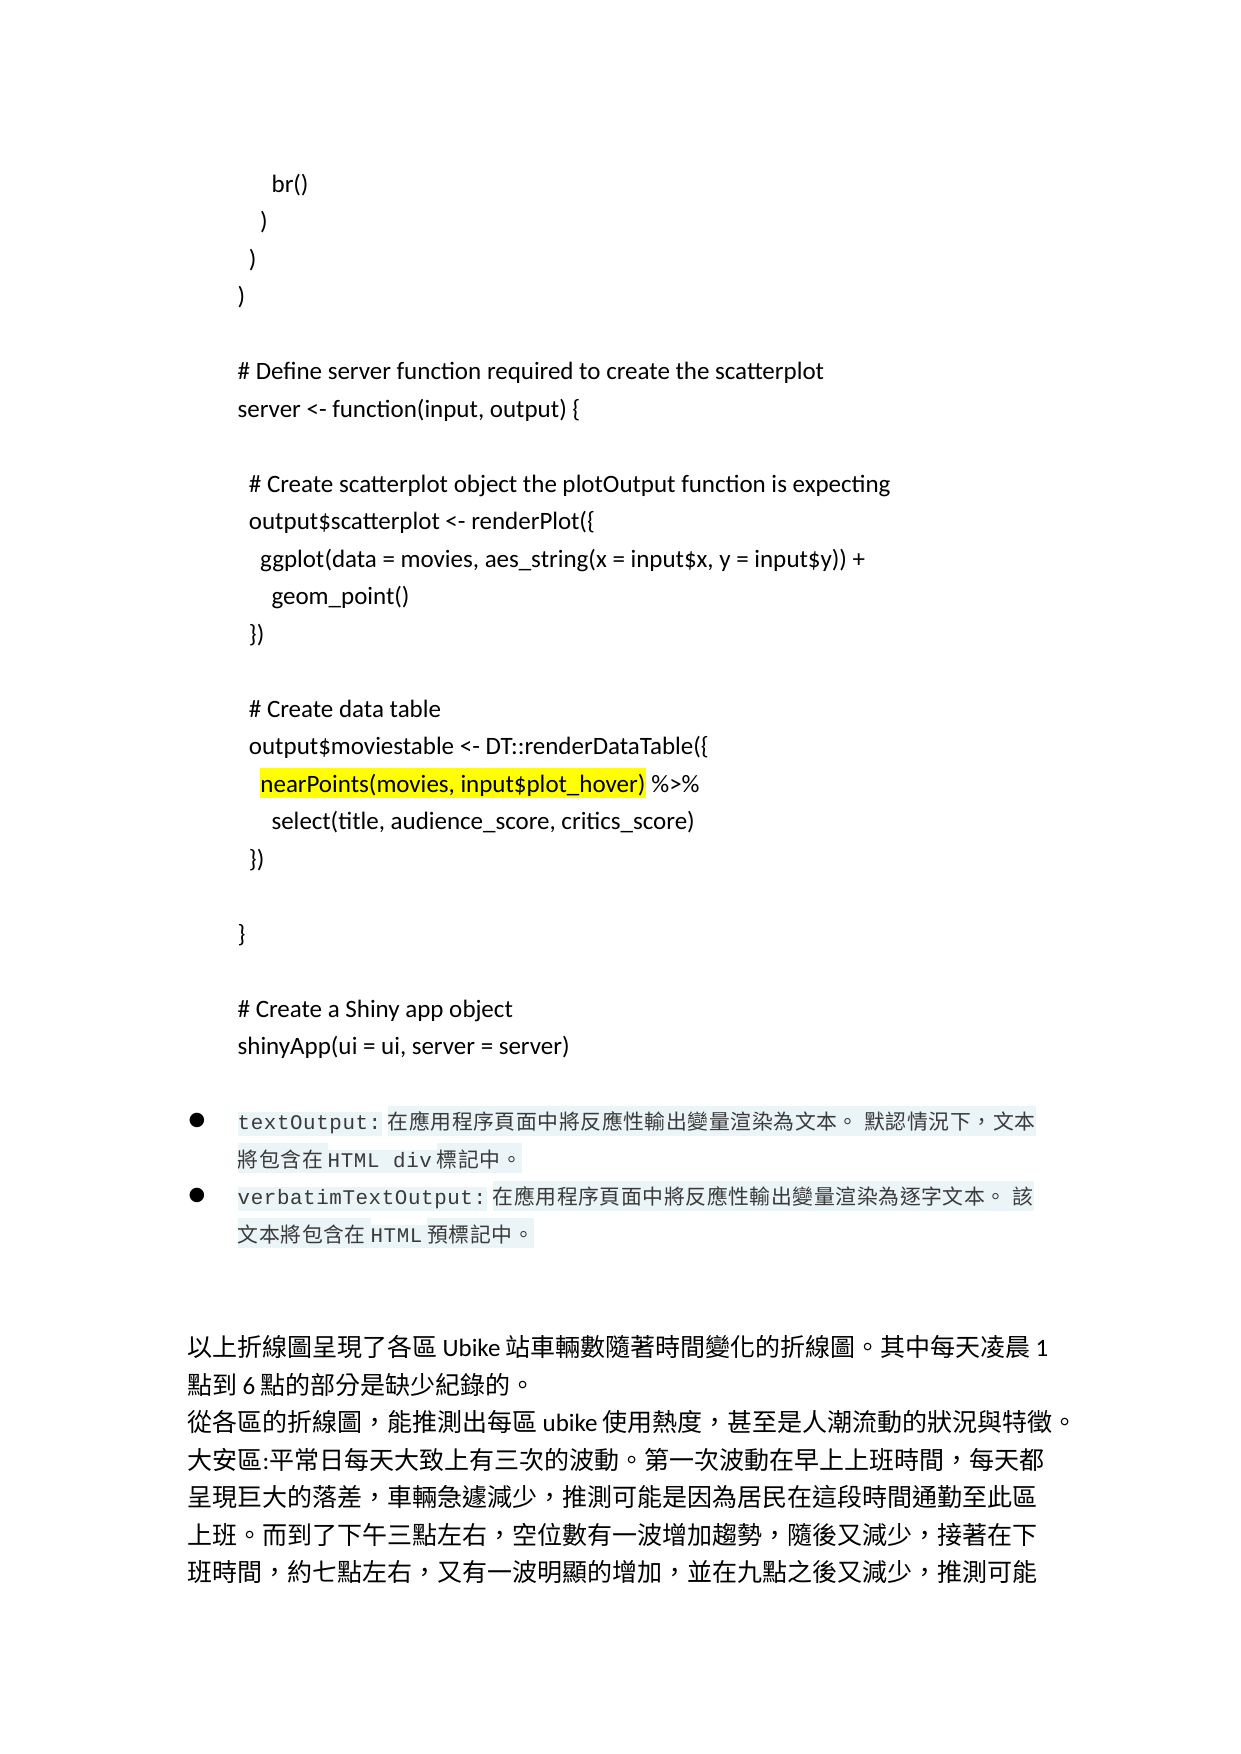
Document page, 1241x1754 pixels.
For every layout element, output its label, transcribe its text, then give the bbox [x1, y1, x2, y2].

list ggplot(data = movies, aes_string(x = input$x, y = input$y)) + [237, 539, 1053, 577]
list # Create data table [237, 689, 1053, 727]
list shinyApp(ui = ui, server = server) [237, 1027, 1053, 1064]
text 以上折線圖呈現了各區Ubike站車輛數隨著時間變化的折線圖。其中每天凌晨1點到6點的部分是缺少紀錄的。 [187, 1327, 1053, 1402]
list server <- function(input, output) { [237, 389, 1053, 427]
list } [237, 914, 1053, 952]
list # Create scatterplot object the plotOutput function is expecting [237, 464, 1053, 502]
list }) [237, 839, 1053, 877]
list output$moviestable <- DT::renderDataTable({ [237, 727, 1053, 764]
list br() [237, 164, 1053, 202]
list nearPoints(movies, input$plot_hover) %>% [237, 764, 1053, 802]
list ) [237, 239, 1053, 277]
list ) [237, 277, 1053, 314]
list geom_point() [237, 577, 1053, 614]
list verbatimTextOutput: 在應用程序頁面中將反應性輸出變量渲染為逐字文本。 該文本將包含在HTML預標記中。 [187, 1177, 1053, 1252]
text 從各區的折線圖，能推測出每區ubike使用熱度，甚至是人潮流動的狀況與特徵。 [187, 1402, 1053, 1439]
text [187, 1439, 1053, 1589]
list }) [237, 614, 1053, 652]
list # Create a Shiny app object [237, 989, 1053, 1027]
list ) [237, 202, 1053, 239]
list # Define server function required to create the scatterplot [237, 352, 1053, 389]
list output$scatterplot <- renderPlot({ [237, 502, 1053, 539]
list textOutput: 在應用程序頁面中將反應性輸出變量渲染為文本。 默認情況下，文本將包含在HTML div標記中。 [187, 1102, 1053, 1177]
list select(title, audience_score, critics_score) [237, 802, 1053, 839]
